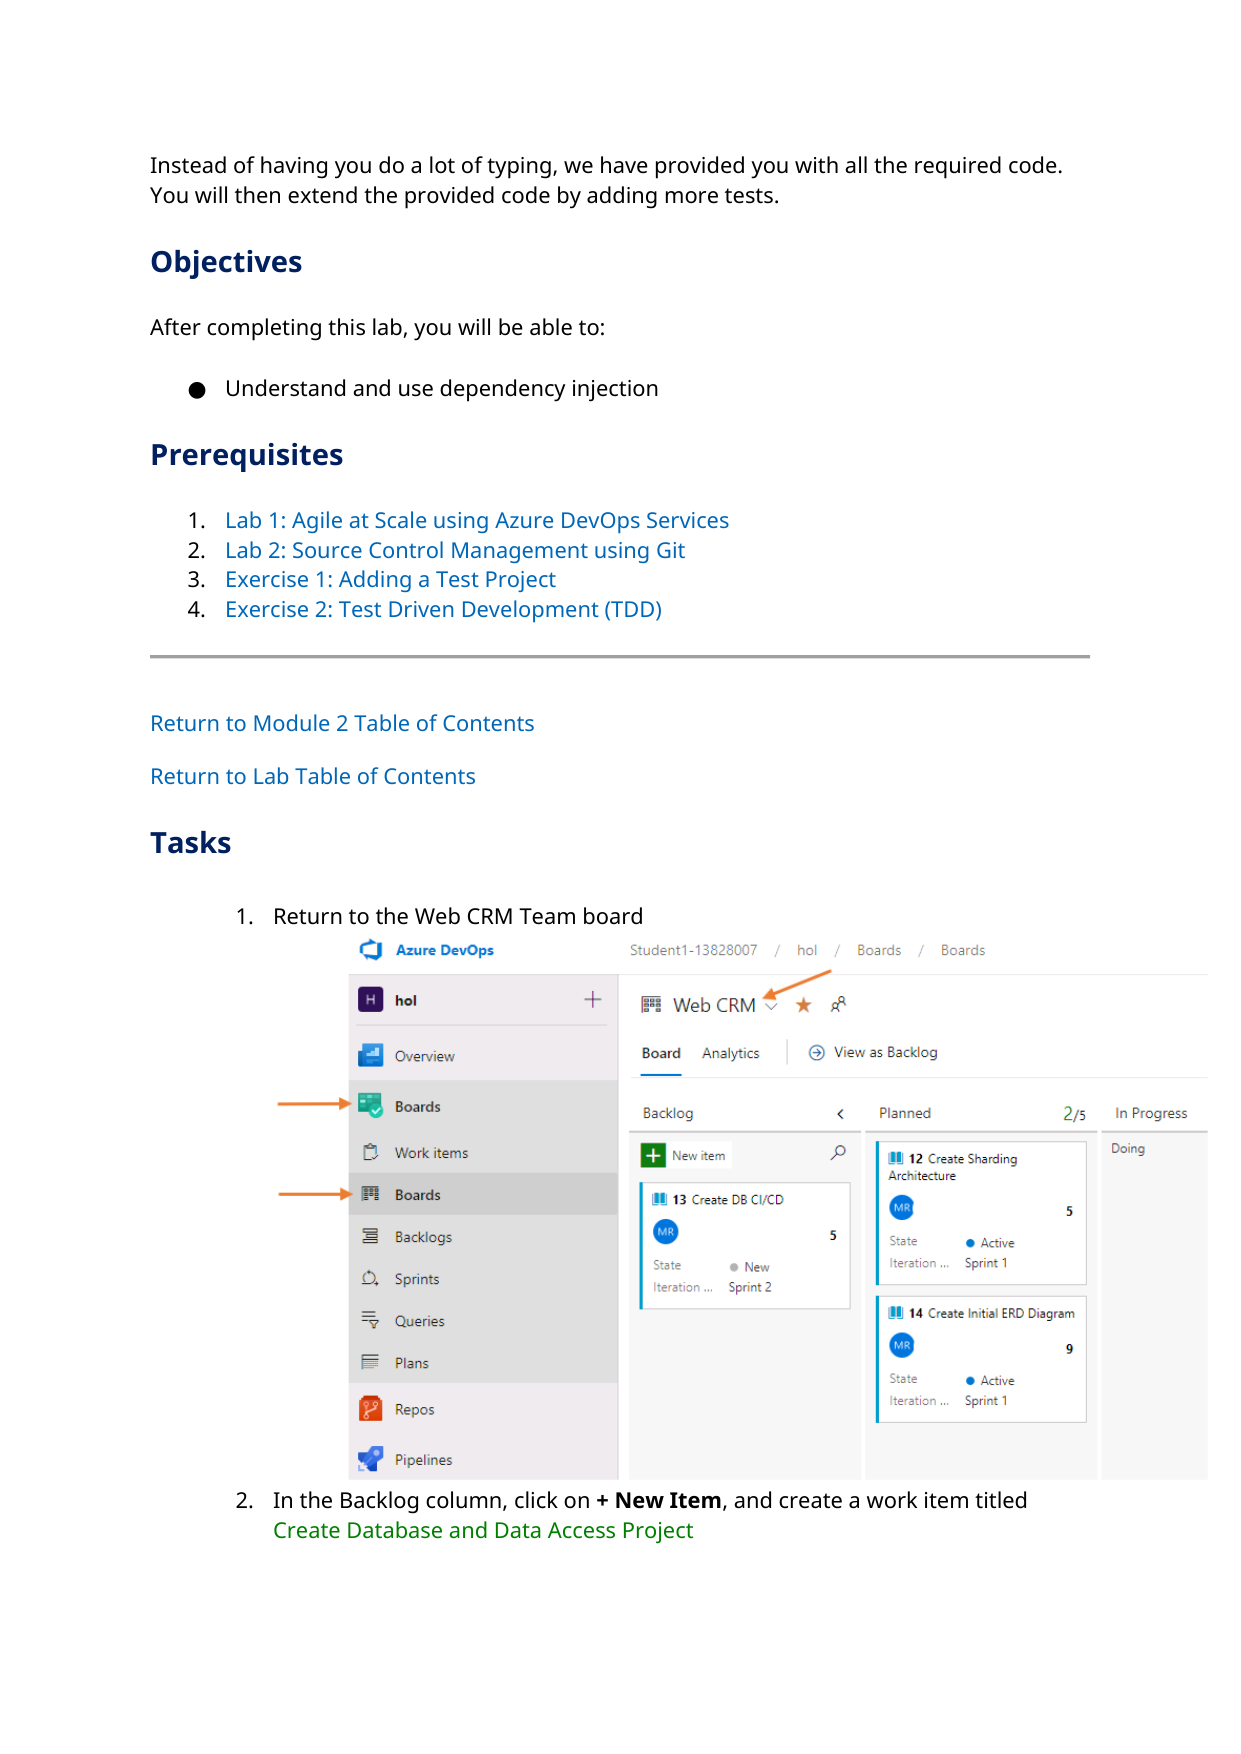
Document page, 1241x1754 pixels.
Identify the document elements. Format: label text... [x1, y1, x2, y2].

subtitle Prerequisites [150, 434, 1090, 473]
text Return to Lab Table of Contents [150, 761, 1090, 791]
list Understand and use dependency injection [187, 373, 1090, 403]
subtitle Tasks [150, 822, 1090, 862]
text After completing this lab, you will be able to: [150, 312, 1090, 342]
list Exercise 1: Adding a Test Project [187, 564, 1090, 594]
list Lab 2: Source Control Management using Git [187, 534, 1090, 564]
subtitle Objectives [150, 241, 1090, 281]
list In the Backlog column, click on + New Item, and create a work item titled Create Database and Data Access Project [235, 1485, 1090, 1545]
text Return to Module 2 Table of Contents [150, 708, 1090, 738]
text Instead of having you do a lot of typing, we have provided you with all the required code. You will then extend the provided code by adding more tests. [150, 150, 1090, 209]
list Lab 1: Agile at Scale using Azure DevOps Services [187, 505, 1090, 534]
picture [272, 931, 1214, 1486]
list Exercise 2: Test Driven Development (TDD) [187, 594, 1090, 624]
